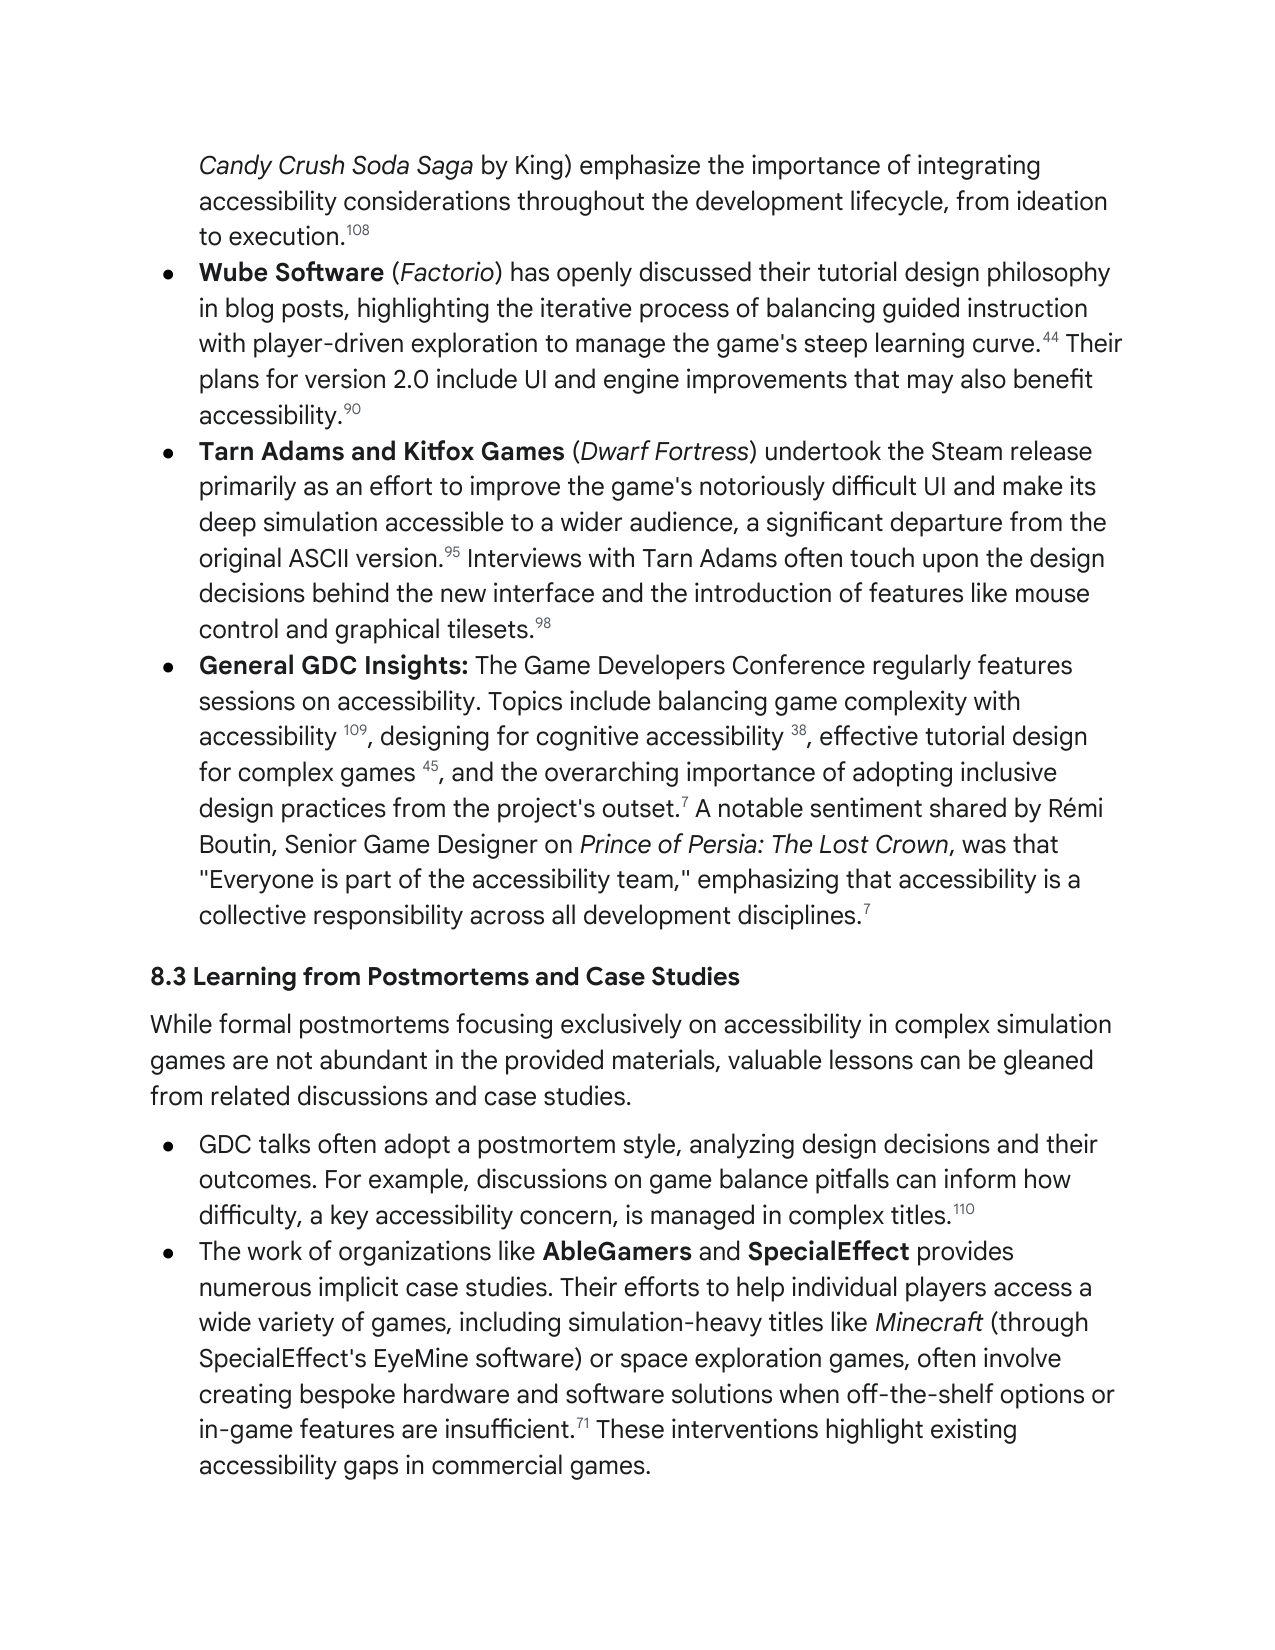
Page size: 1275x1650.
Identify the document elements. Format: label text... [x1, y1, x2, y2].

list General GDC Insights: The Game Developers Conference regularly features sessions on accessibility. Topics include balancing game complexity with accessibility 109, designing for cognitive accessibility 38, effective tutorial design for complex games 45, and the overarching importance of adopting inclusive design practices from the project's outset.7 A notable sentiment shared by Rémi Boutin, Senior Game Designer on Prince of Persia: The Lost Crown, was that "Everyone is part of the accessibility team," emphasizing that accessibility is a collective responsibility across all development disciplines.7 [161, 650, 1125, 932]
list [161, 150, 1125, 253]
list Wube Software (Factorio) has openly discussed their tutorial design philosophy in blog posts, highlighting the iterative process of balancing guided instruction with player-driven exploration to manage the game's steep learning curve.44 Their plans for version 2.0 include UI and engine improvements that may also benefit accessibility.90 [161, 257, 1125, 431]
list GDC talks often adopt a postmortem style, analyzing design decisions and their outcomes. For example, discussions on game balance pitfalls can inform how difficulty, a key accessibility concern, is managed in complex titles.110 [161, 1129, 1125, 1232]
list Tarn Adams and Kitfox Games (Dwarf Fortress) undertook the Steam release primarily as an effort to improve the game's notoriously difficult UI and make its deep simulation accessible to a wider audience, a significant departure from the original ASCII version.95 Interviews with Tarn Adams often touch upon the design decisions behind the new interface and the introduction of features like mouse control and graphical tilesets.98 [161, 436, 1125, 646]
text While formal postmortems focusing exclusively on accessibility in complex simulation games are not abundant in the provided materials, valuable lessons can be gleaned from related discussions and case studies. [150, 1009, 1125, 1112]
list The work of organizations like AbleGamers and SpecialEffect provides numerous implicit case studies. Their efforts to help individual players access a wide variety of games, including simulation-heavy titles like Minecraft (through SpecialEffect's EyeMine software) or space exploration games, often involve creating bespoke hardware and software solutions when off-the-shelf options or in-game features are insufficient.71 These interventions highlight existing accessibility gaps in commercial games. [161, 1236, 1125, 1482]
subtitle 8.3 Learning from Postmortems and Case Studies [150, 961, 1125, 992]
